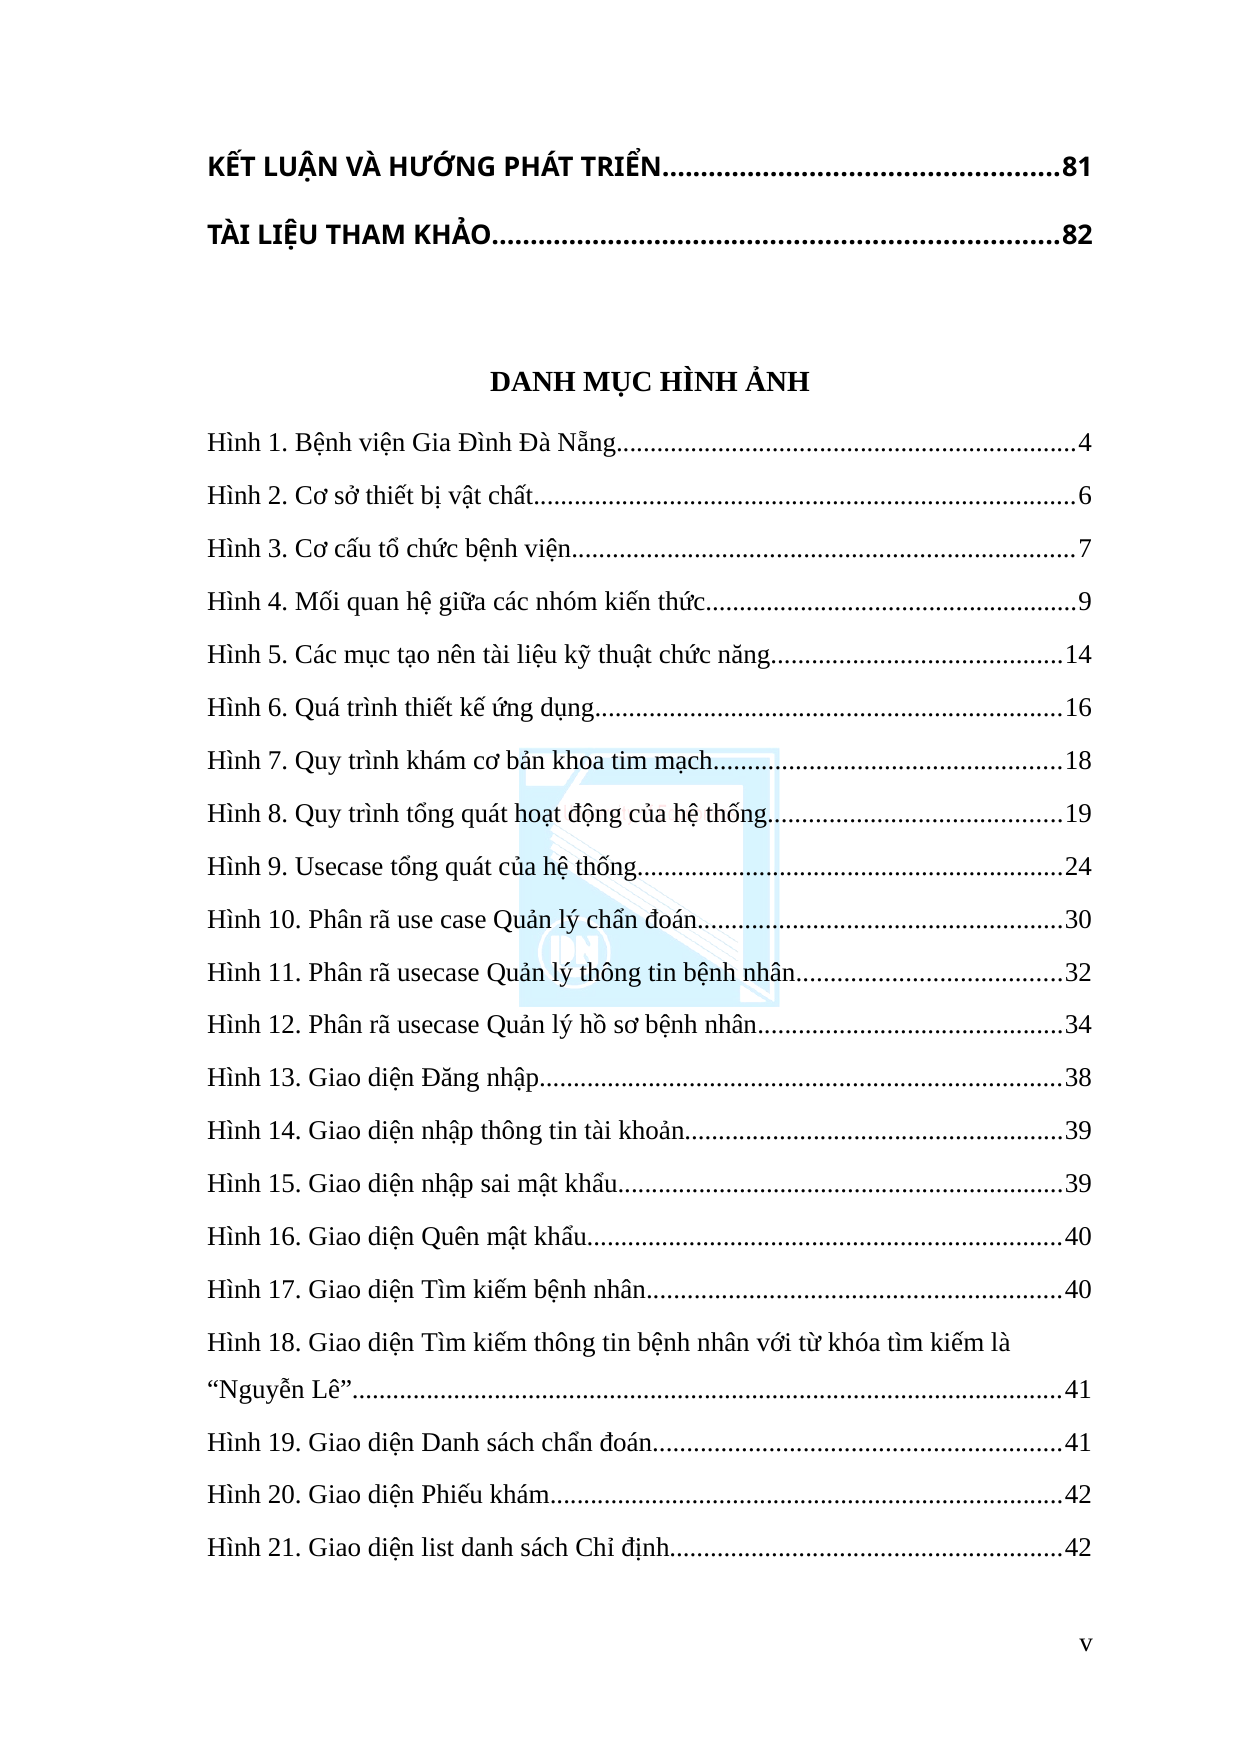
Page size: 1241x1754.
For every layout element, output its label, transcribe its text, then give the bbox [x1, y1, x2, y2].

text Hình 19. Giao diện Danh sách chẩn đoán 41 [207, 1426, 1092, 1457]
text Hình 13. Giao diện Đăng nhập 38 [207, 1061, 1092, 1093]
text Hình 21. Giao diện list danh sách Chỉ định 42 [207, 1531, 1092, 1563]
text Hình 3. Cơ cấu tổ chức bệnh viện 7 [207, 532, 1092, 563]
text TÀI LIỆU THAM KHẢO 82 [207, 216, 1092, 252]
text Hình 20. Giao diện Phiếu khám 42 [207, 1478, 1092, 1510]
text Hình 17. Giao diện Tìm kiếm bệnh nhân 40 [207, 1273, 1092, 1304]
text Hình 8. Quy trình tổng quát hoạt động của hệ thống 19 [207, 797, 1092, 828]
text Hình 1. Bệnh viện Gia Đình Đà Nẵng 4 [207, 426, 1092, 458]
text Hình 9. Usecase tổng quát của hệ thống 24 [207, 850, 1092, 881]
text Hình 6. Quá trình thiết kế ứng dụng 16 [207, 691, 1092, 722]
text Hình 15. Giao diện nhập sai mật khẩu 39 [207, 1167, 1092, 1198]
text Hình 7. Quy trình khám cơ bản khoa tim mạch 18 [207, 744, 1092, 775]
text Hình 11. Phân rã usecase Quản lý thông tin bệnh nhân 32 [207, 956, 1092, 987]
text Hình 4. Mối quan hệ giữa các nhóm kiến thức 9 [207, 585, 1092, 616]
text Hình 12. Phân rã usecase Quản lý hồ sơ bệnh nhân 34 [207, 1008, 1092, 1040]
text Hình 18. Giao diện Tìm kiếm thông tin bệnh nhân với từ khóa tìm kiếm là “Nguyễn Lê” 41 [207, 1326, 1092, 1404]
text Hình 10. Phân rã use case Quản lý chẩn đoán 30 [207, 903, 1092, 934]
text Hình 16. Giao diện Quên mật khẩu 40 [207, 1220, 1092, 1251]
text Hình 5. Các mục tạo nên tài liệu kỹ thuật chức năng 14 [207, 638, 1092, 669]
subtitle DANH MỤC HÌNH ẢNH [207, 364, 1092, 397]
text Hình 14. Giao diện nhập thông tin tài khoản 39 [207, 1114, 1092, 1146]
text Hình 2. Cơ sở thiết bị vật chất 6 [207, 479, 1092, 511]
text KẾT LUẬN VÀ HƯỚNG PHÁT TRIỂN 81 [207, 148, 1092, 184]
